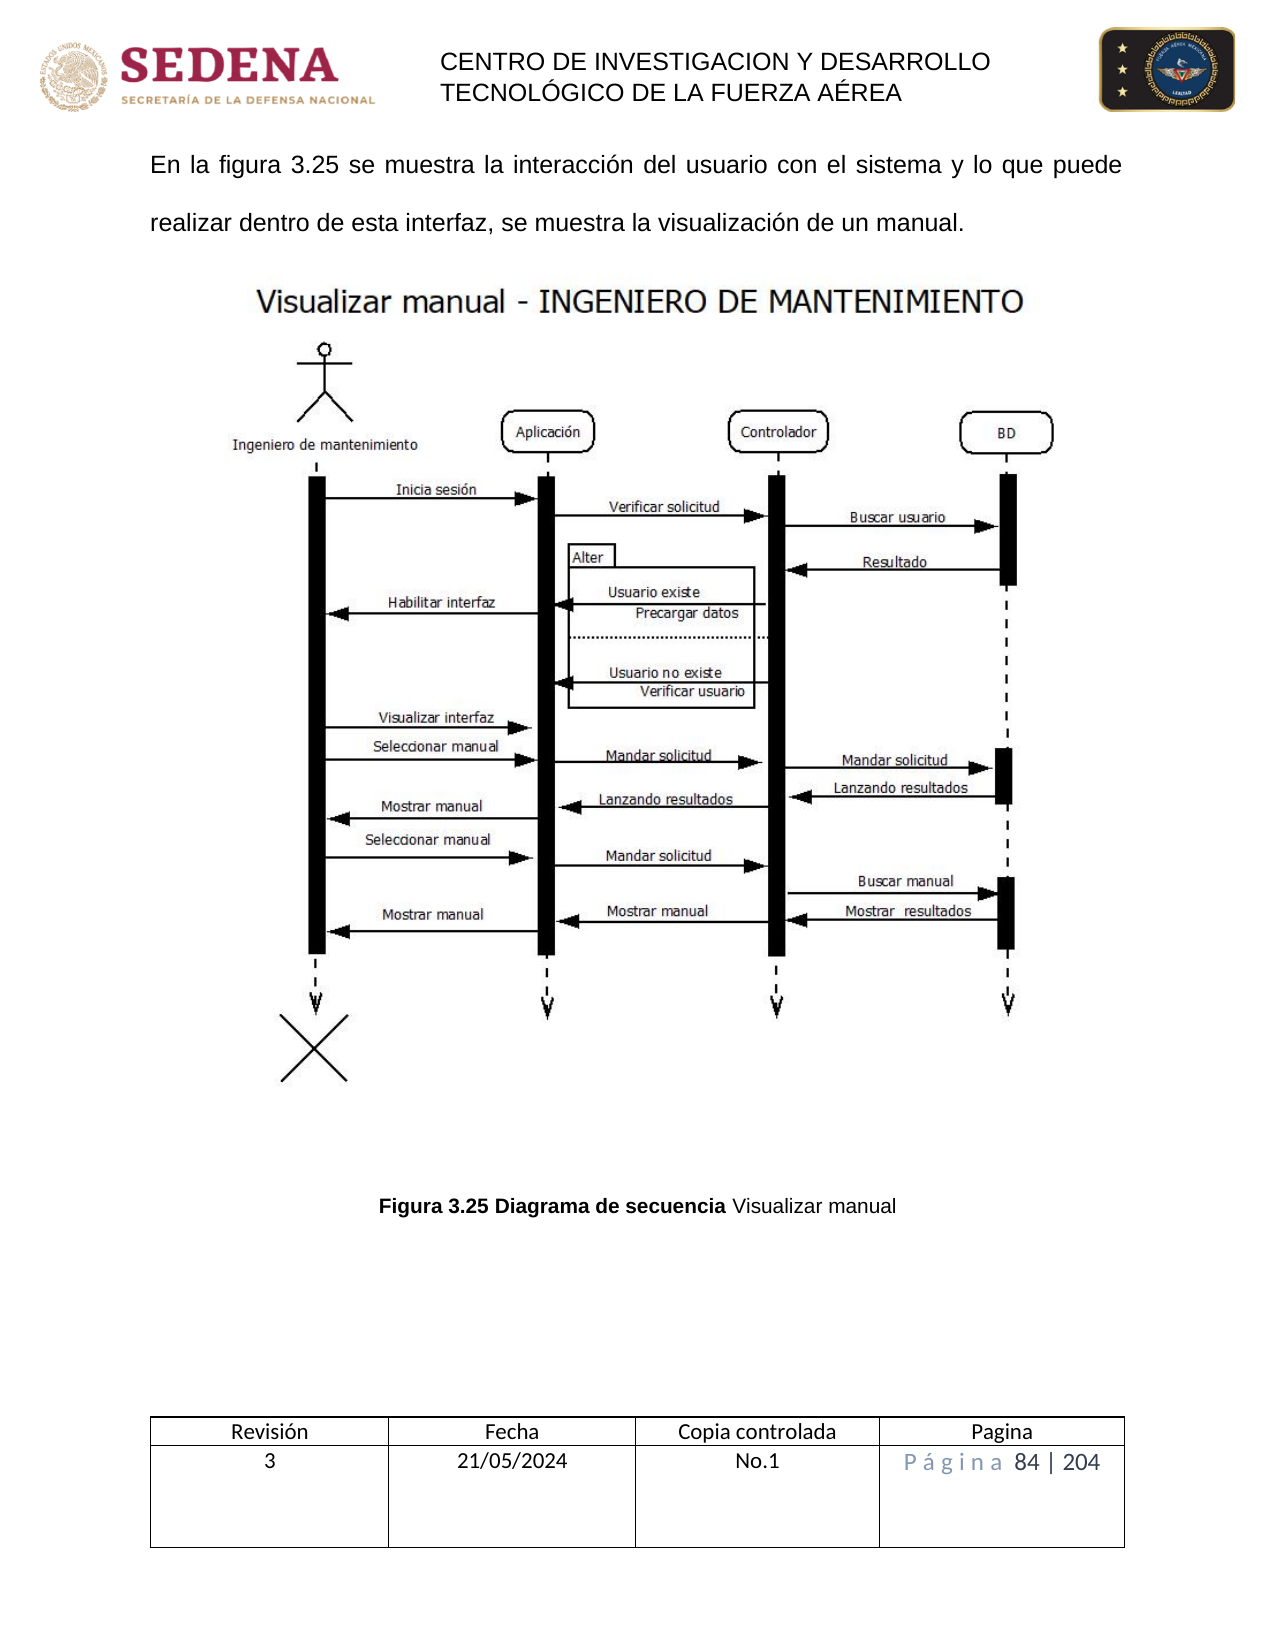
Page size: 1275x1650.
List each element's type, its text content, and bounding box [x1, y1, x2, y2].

text En la figura 3.25 se muestra la interacción del usuario con el sistema y lo que puede realizar dentro de esta interfaz, se muestra la visualización de un manual. [150, 150, 1125, 236]
picture [39, 27, 1236, 112]
picture [220, 265, 1055, 1099]
text Figura 3.25 Diagrama de secuencia Visualizar manual [150, 1194, 1125, 1218]
